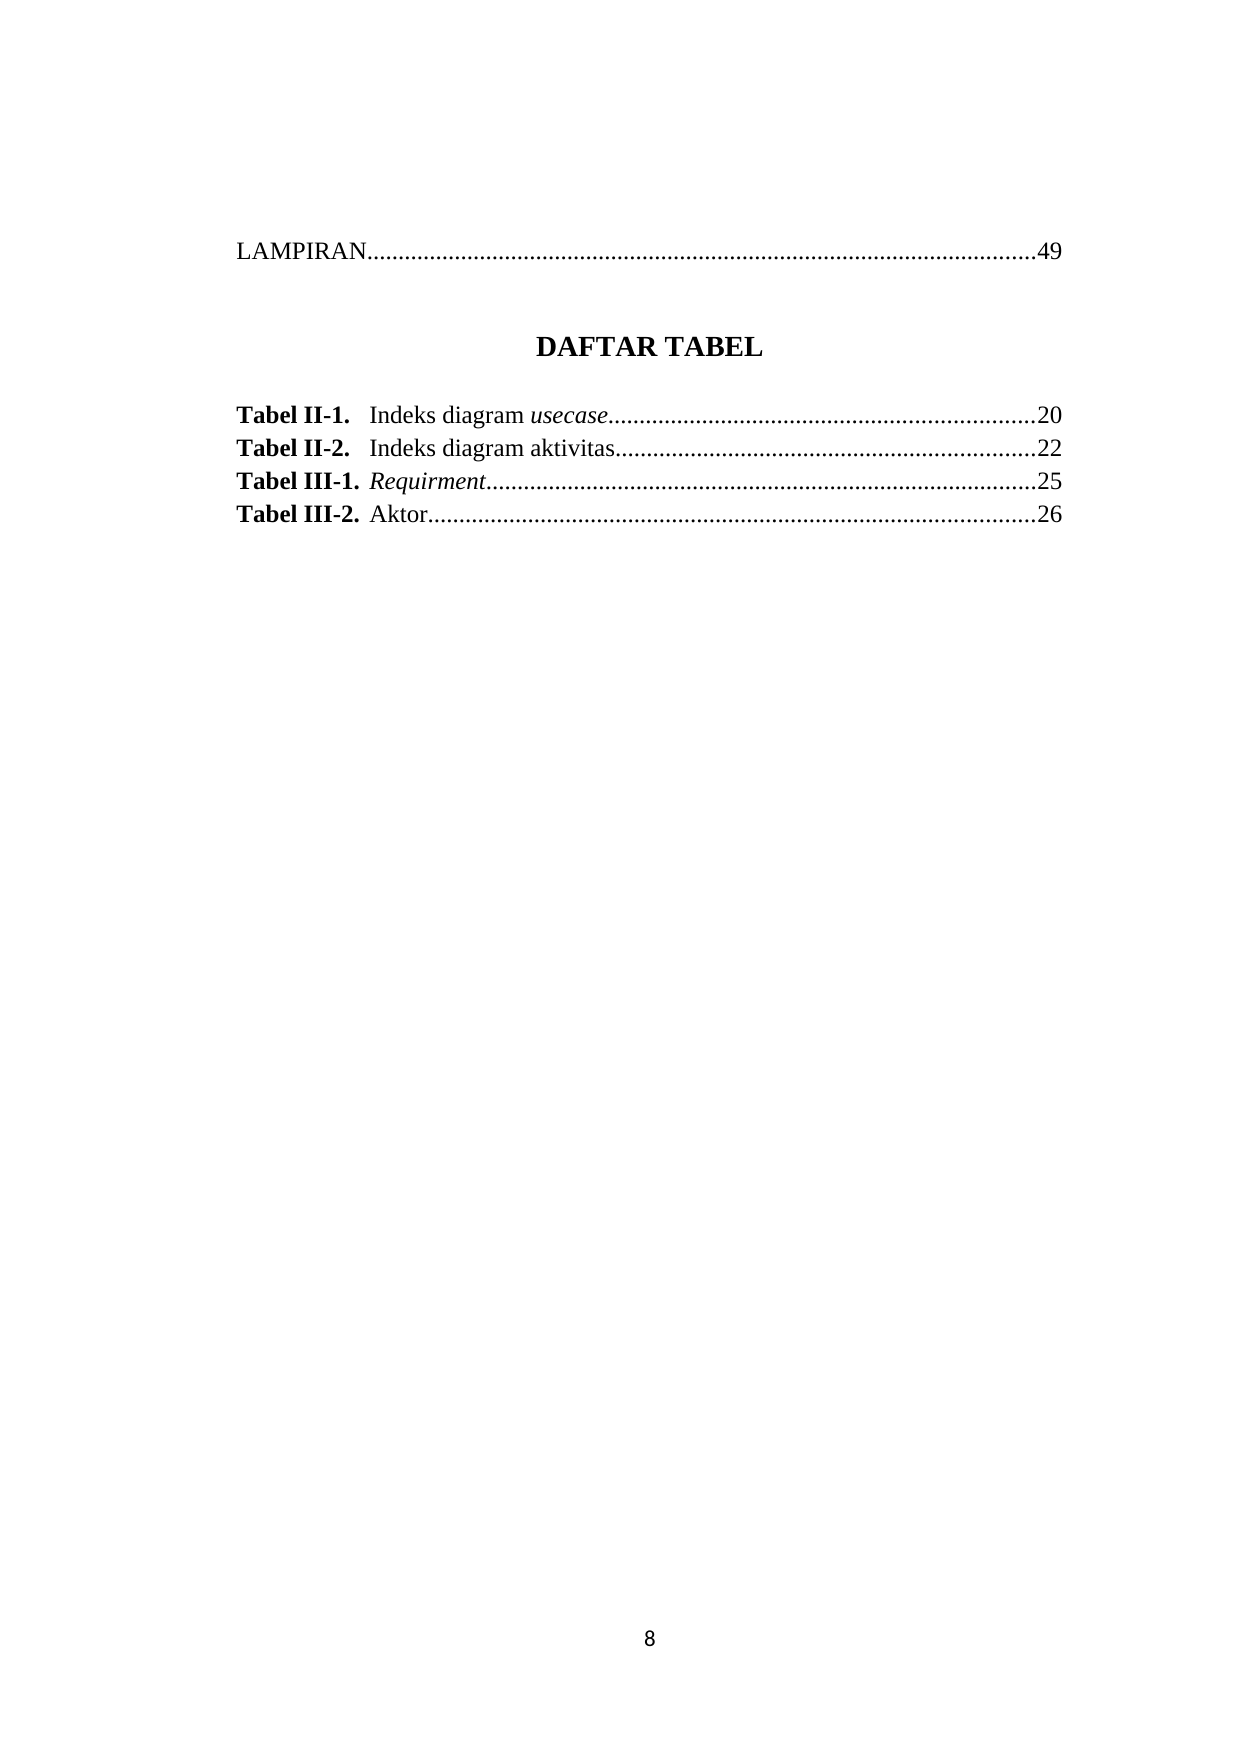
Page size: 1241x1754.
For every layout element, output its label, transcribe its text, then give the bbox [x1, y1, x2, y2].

text Tabel II-2. Indeks diagram aktivitas 22 [236, 433, 1063, 462]
subtitle DAFTAR TABEL [236, 329, 1063, 363]
text Tabel II-1. Indeks diagram usecase 20 [236, 400, 1063, 429]
text Tabel III-2. Aktor 26 [236, 499, 1063, 528]
text Tabel III-1. Requirment 25 [236, 466, 1063, 495]
